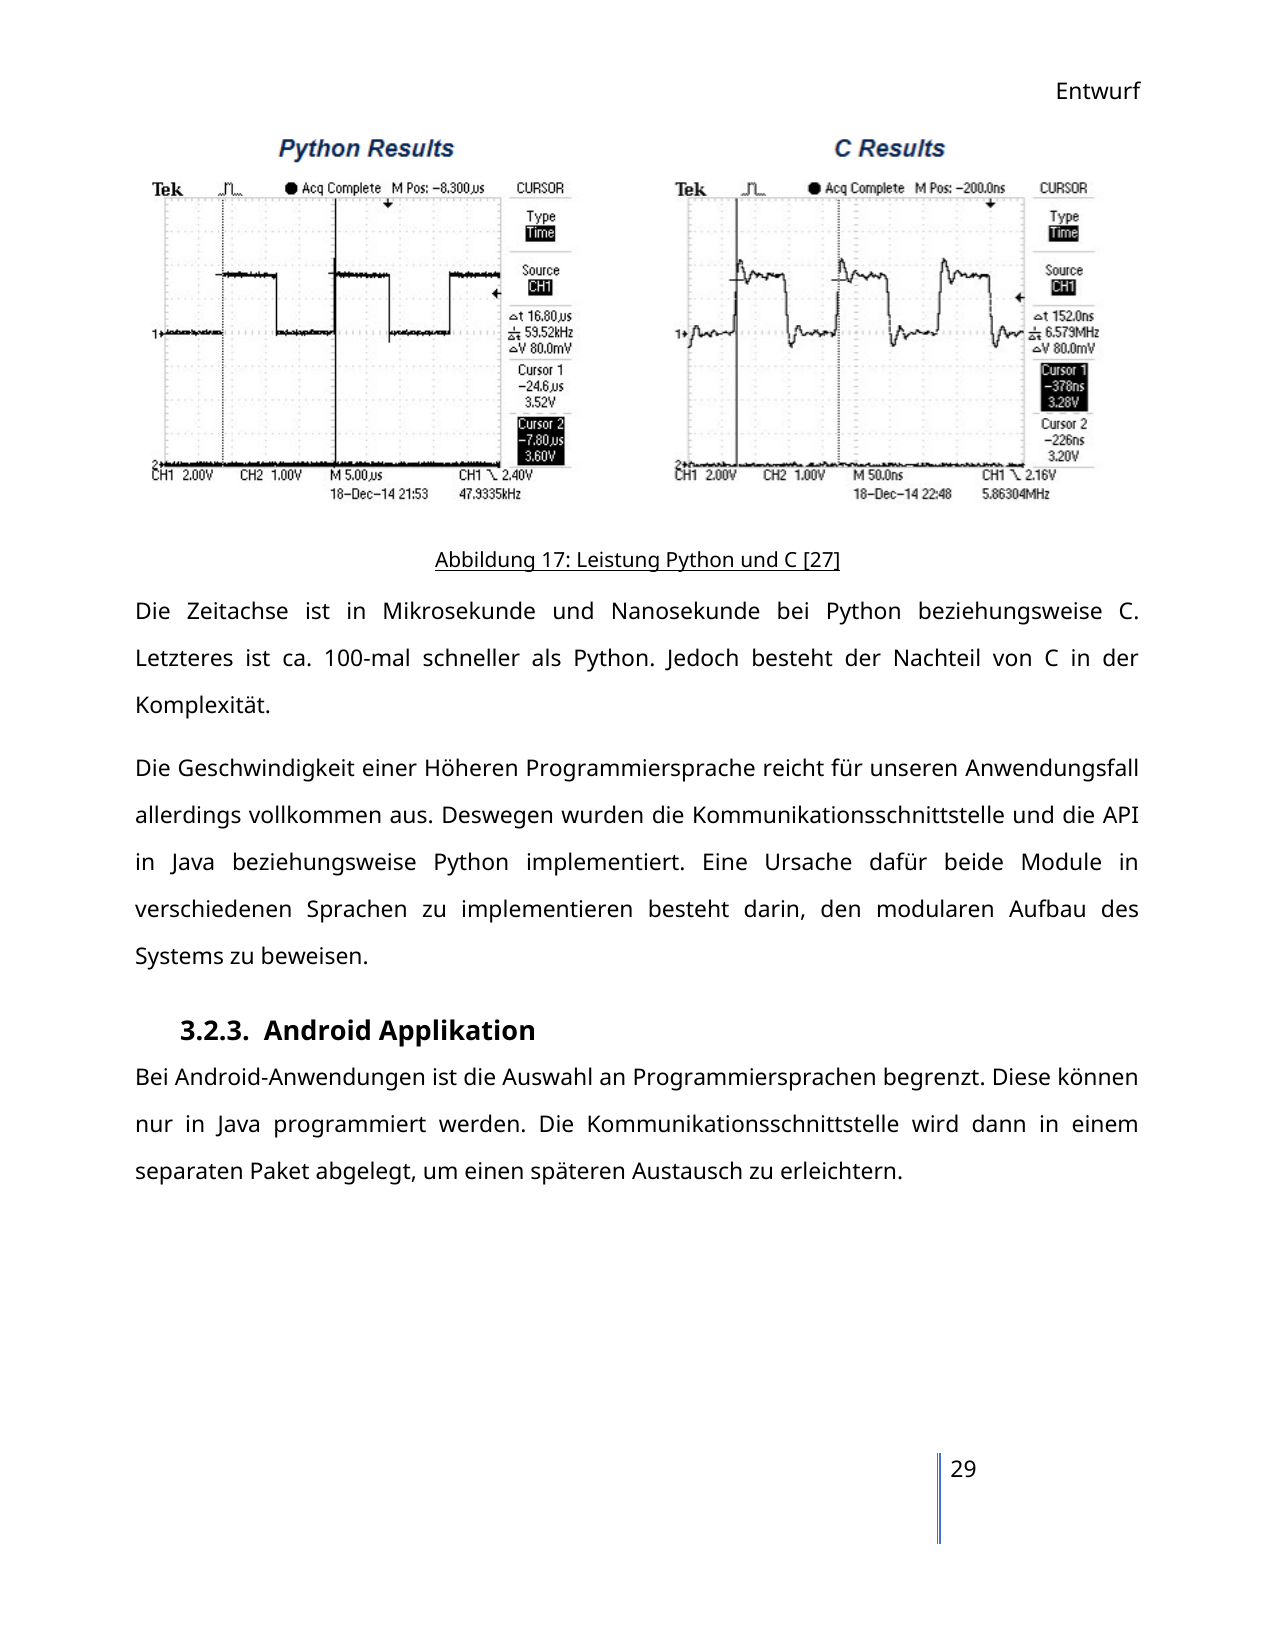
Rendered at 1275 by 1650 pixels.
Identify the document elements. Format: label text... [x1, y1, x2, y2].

text Die Zeitachse ist in Mikrosekunde und Nanosekunde bei Python beziehungsweise C. Letzteres ist ca. 100-mal schneller als Python. Jedoch besteht der Nachteil von C in der Komplexität. [135, 595, 1140, 720]
text Bei Android-Anwendungen ist die Auswahl an Programmiersprachen begrenzt. Diese können nur in Java programmiert werden. Die Kommunikationsschnittstelle wird dann in einem separaten Paket abgelegt, um einen späteren Austausch zu erleichtern. [135, 1061, 1140, 1186]
text Abbildung 17: Leistung Python und C [135, 546, 1140, 574]
text Die Geschwindigkeit einer Höheren Programmiersprache reicht für unseren Anwendungsfall allerdings vollkommen aus. Deswegen wurden die Kommunikationsschnittstelle und die API in Java beziehungsweise Python implementiert. Eine Ursache dafür beide Module in verschiedenen Sprachen zu implementieren besteht darin, den modularen Aufbau des Systems zu beweisen. [135, 752, 1140, 971]
picture [135, 135, 1134, 514]
subtitle Android Applikation [180, 1012, 1140, 1048]
